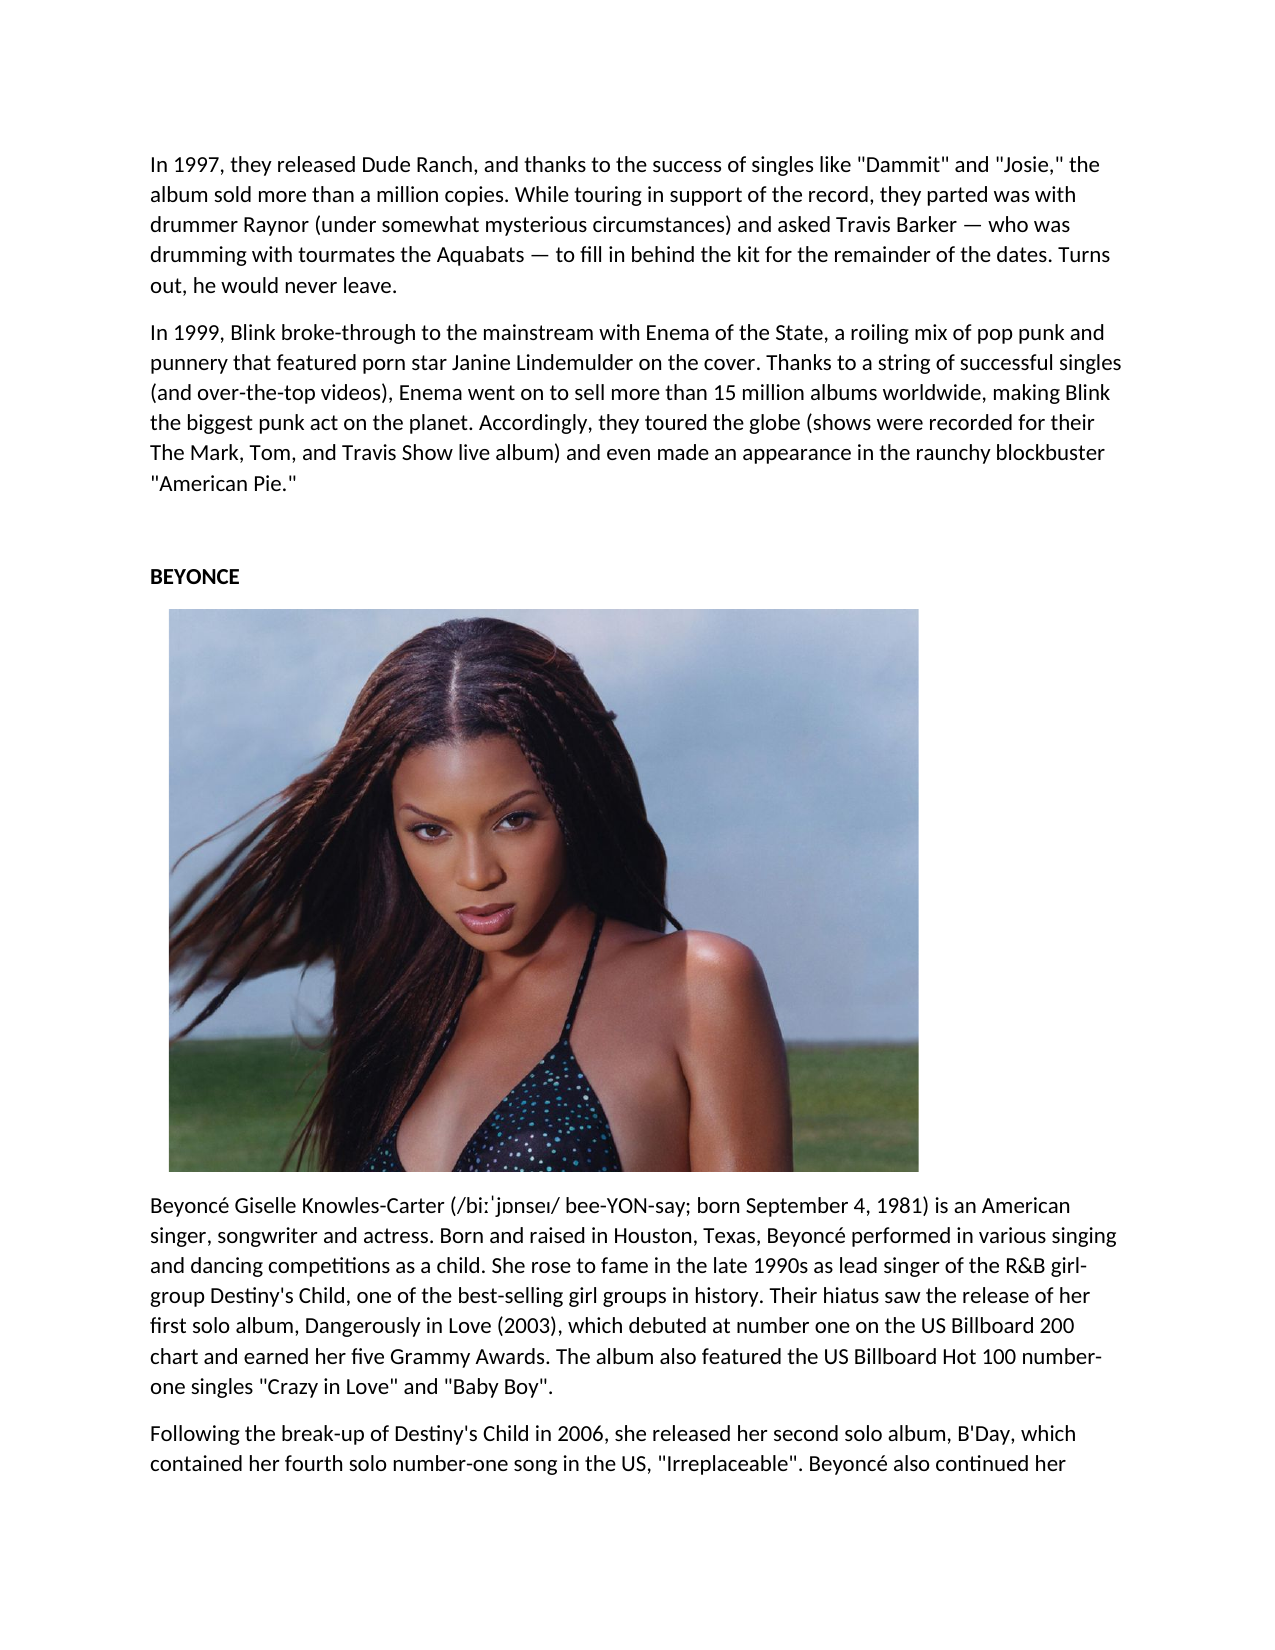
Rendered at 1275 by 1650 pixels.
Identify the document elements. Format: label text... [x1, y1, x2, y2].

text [150, 1419, 1125, 1477]
text In 1999, Blink broke-through to the mainstream with Enema of the State, a roiling mix of pop punk and punnery that featured porn star Janine Lindemulder on the cover. Thanks to a string of successful singles (and over-the-top videos), Enema went on to sell more than 15 million albums worldwide, making Blink the biggest punk act on the planet. Accordingly, they toured the globe (shows were recorded for their The Mark, Tom, and Travis Show live album) and even made an appearance in the raunchy blockbuster "American Pie." [150, 318, 1125, 497]
text BEYONCE [150, 562, 1125, 591]
text Beyoncé Giselle Knowles-Carter (/biːˈjɒnseɪ/ bee-YON-say; born September 4, 1981) is an American singer, songwriter and actress. Born and raised in Houston, Texas, Beyoncé performed in various singing and dancing competitions as a child. She rose to fame in the late 1990s as lead singer of the R&B girl-group Destiny's Child, one of the best-selling girl groups in history. Their hiatus saw the release of her first solo album, Dangerously in Love (2003), which debuted at number one on the US Billboard 200 chart and earned her five Grammy Awards. The album also featured the US Billboard Hot 100 number-one singles "Crazy in Love" and "Baby Boy". [150, 1191, 1125, 1400]
text In 1997, they released Dude Ranch, and thanks to the success of singles like "Dammit" and "Josie," the album sold more than a million copies. While touring in support of the record, they parted was with drummer Raynor (under somewhat mysterious circumstances) and asked Travis Barker — who was drumming with tourmates the Aquabats — to fill in behind the kit for the remainder of the dates. Turns out, he would never leave. [150, 150, 1125, 299]
